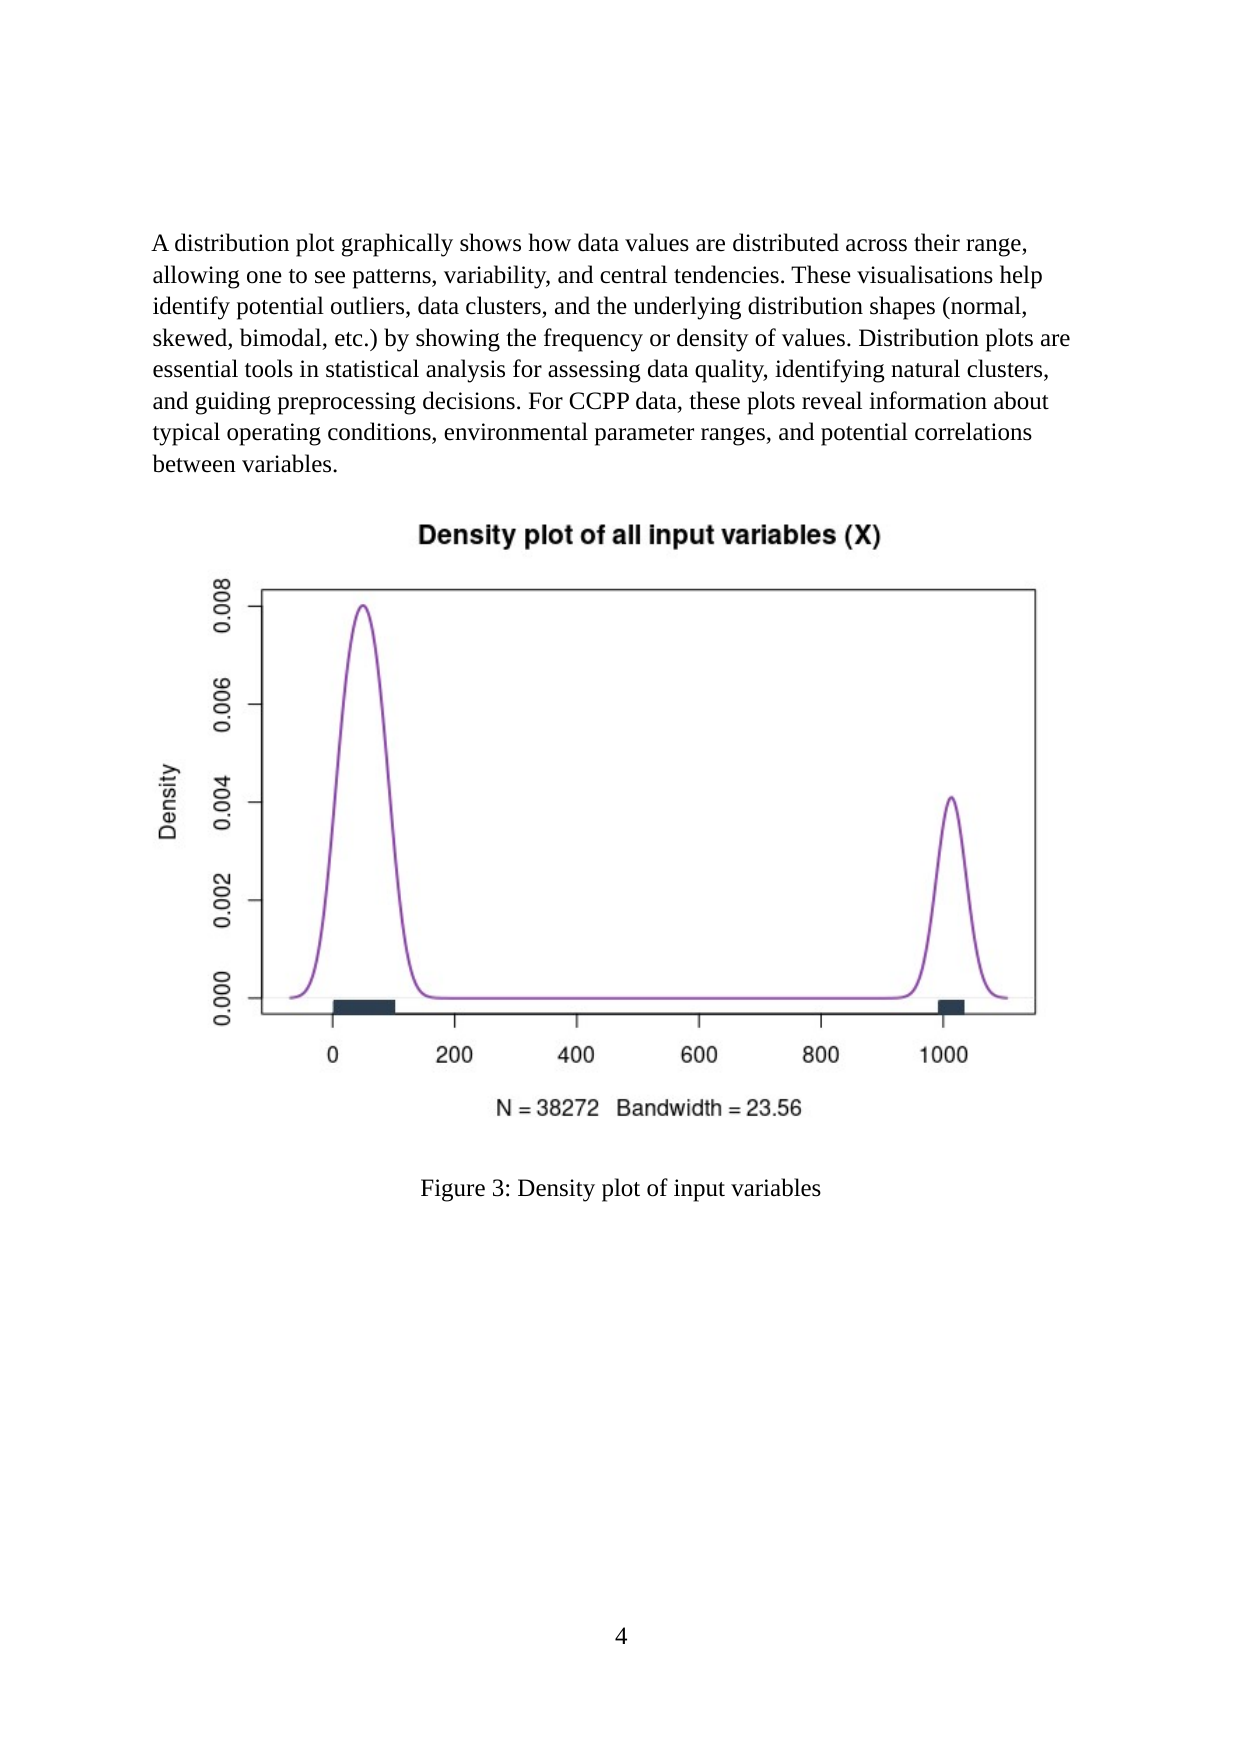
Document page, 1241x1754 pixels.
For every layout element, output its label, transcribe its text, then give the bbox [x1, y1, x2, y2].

text Figure 3: Density plot of input variables [150, 1173, 1092, 1202]
picture [152, 480, 1092, 1151]
